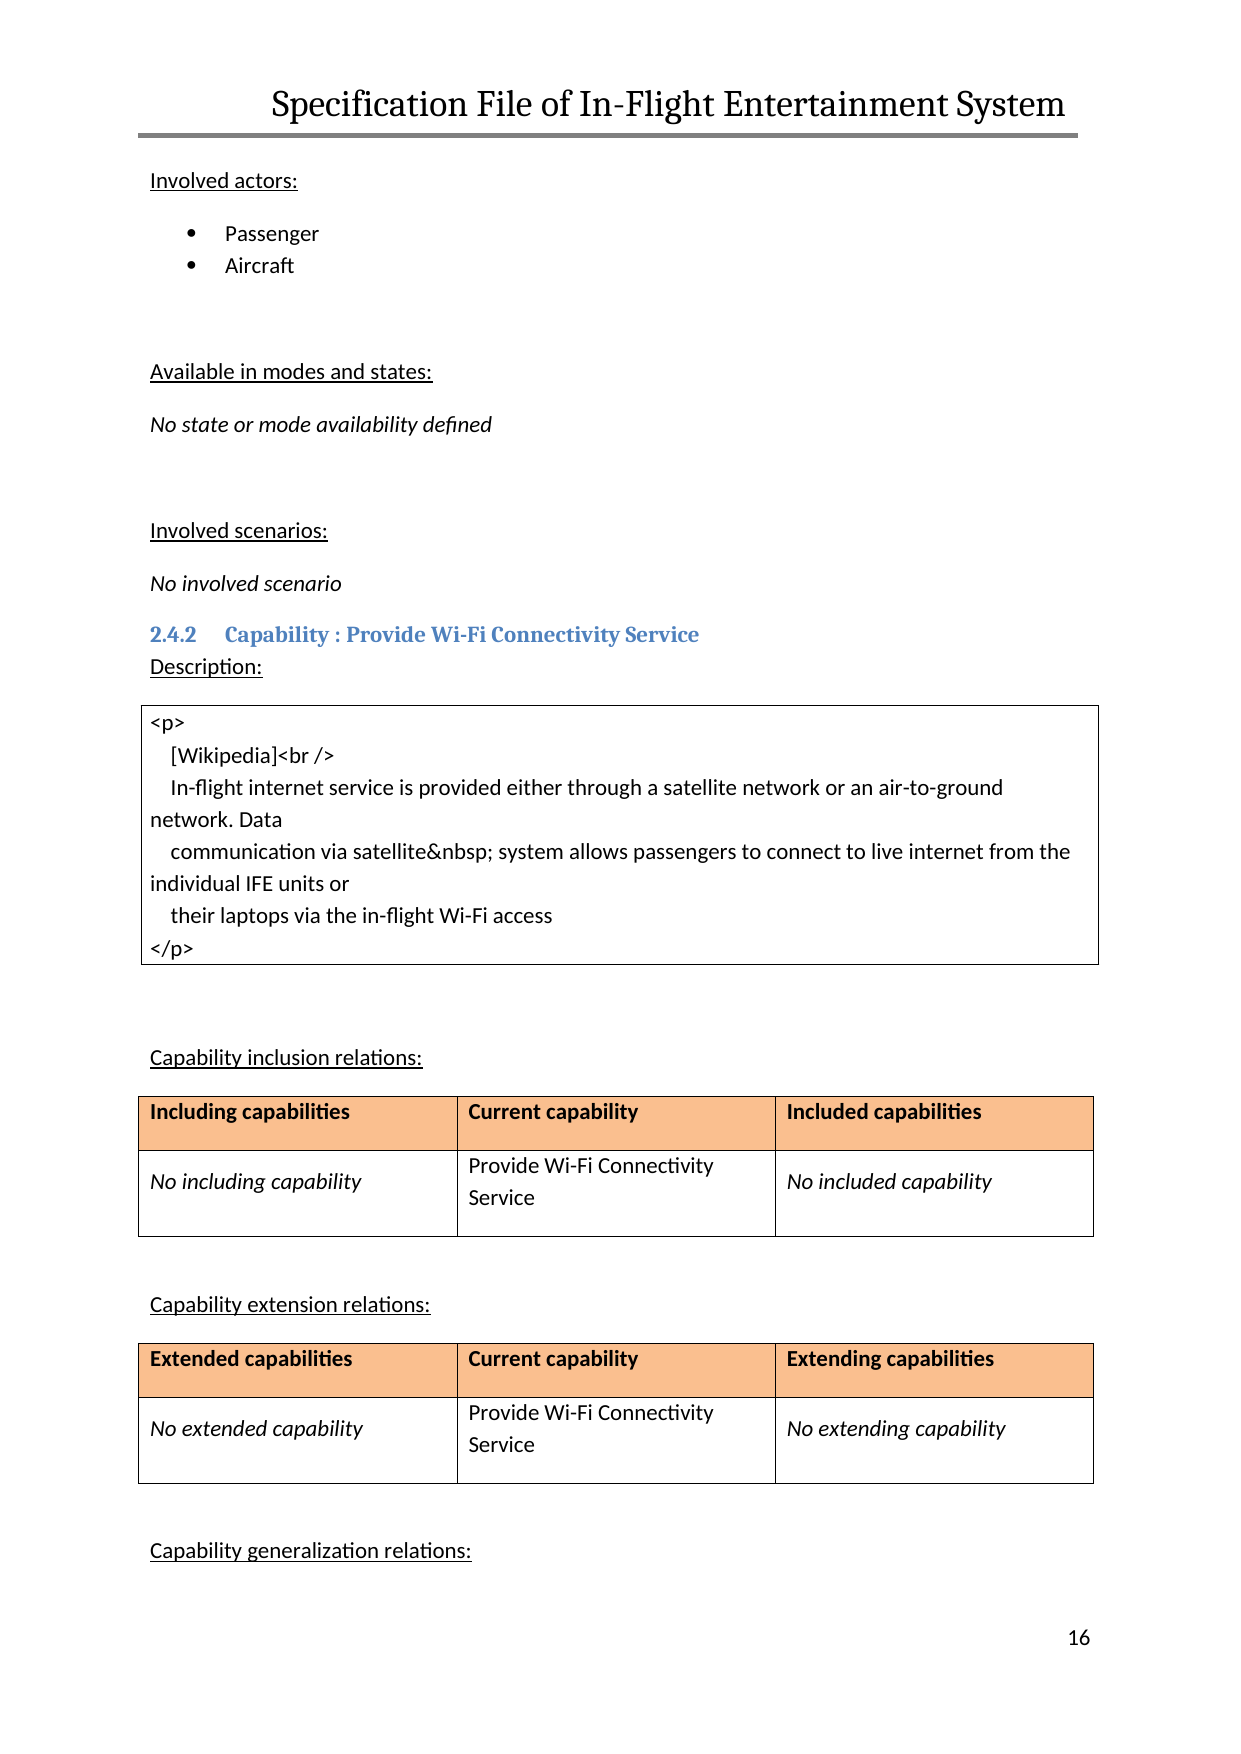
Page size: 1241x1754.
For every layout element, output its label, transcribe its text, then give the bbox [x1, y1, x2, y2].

subtitle Capability : Provide Wi-Fi Connectivity Service [150, 622, 1090, 648]
table_header Included capabilities [776, 1097, 1093, 1150]
text Description: [150, 652, 1090, 680]
text Available in modes and states: [150, 357, 1090, 385]
text No involved scenario [150, 569, 1090, 597]
table_header Current capability [458, 1097, 775, 1150]
list Passenger [187, 219, 1090, 247]
text <p> [Wikipedia]<br /> In-flight internet service is provided either through a satellite network or an air-to-ground network. Data communication via satellite&nbsp; system allows passengers to connect to live internet from the individual IFE units or their laptops via the in-flight Wi-Fi access </p> [142, 706, 1098, 964]
table_cell No included capability [776, 1151, 1093, 1236]
table_cell No extended capability [139, 1398, 457, 1482]
table_header Extending capabilities [776, 1344, 1093, 1397]
text Capability generalization relations: [150, 1537, 1090, 1564]
text Capability inclusion relations: [150, 1043, 1090, 1071]
table_header Extended capabilities [139, 1344, 457, 1397]
text Capability extension relations: [150, 1290, 1090, 1318]
table_header Including capabilities [139, 1097, 457, 1150]
text No state or mode availability defined [150, 410, 1090, 438]
table_header Current capability [458, 1344, 775, 1397]
table_cell Provide Wi-Fi Connectivity Service [458, 1398, 775, 1482]
table_cell No including capability [139, 1151, 457, 1236]
list Aircraft [187, 251, 1090, 279]
text Involved actors: [150, 166, 1090, 194]
table_cell Provide Wi-Fi Connectivity Service [458, 1151, 775, 1236]
table_cell No extending capability [776, 1398, 1093, 1482]
text Involved scenarios: [150, 516, 1090, 544]
